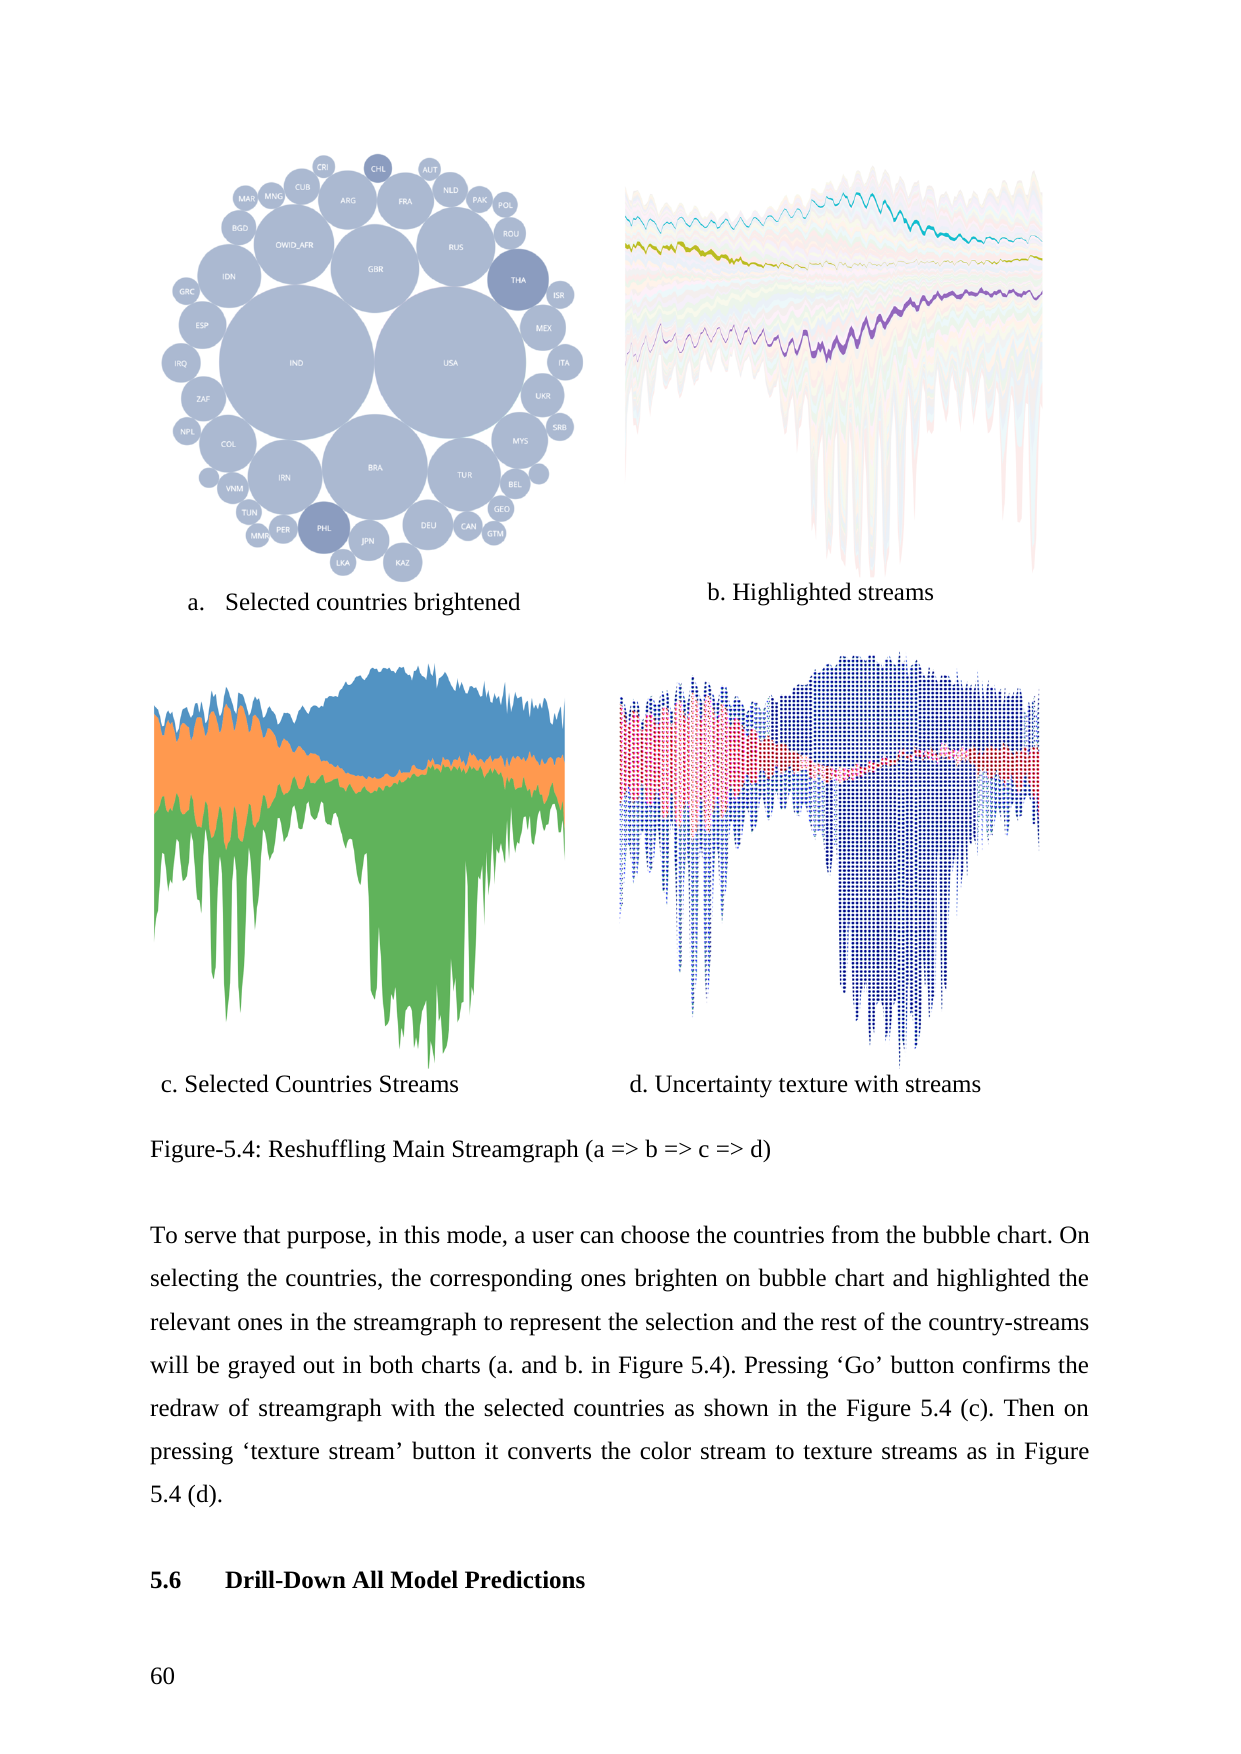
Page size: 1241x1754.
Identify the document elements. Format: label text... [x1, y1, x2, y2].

picture [156, 150, 589, 586]
picture [611, 643, 1046, 1077]
picture [620, 160, 1047, 586]
text To serve that purpose, in this mode, a user can choose the countries from the bubble chart. On selecting the countries, the corresponding ones brighten on bubble chart and highlighted the relevant ones in the streamgraph to represent the selection and the rest of the country-streams will be grayed out in both charts (a. and b. in Figure 5.4). Pressing ‘Go’ button confirms the redraw of streamgraph with the selected countries as shown in the Figure 5.4 (c). Then on pressing ‘texture stream’ button it converts the color stream to texture streams as in Figure 5.4 (d). [150, 1220, 1090, 1508]
picture [150, 660, 568, 1077]
text Figure-5.4: Reshuffling Main Streamgraph (a => b => c => d) [150, 1134, 1090, 1163]
text 5.6 Drill-Down All Model Predictions [150, 1565, 1090, 1594]
